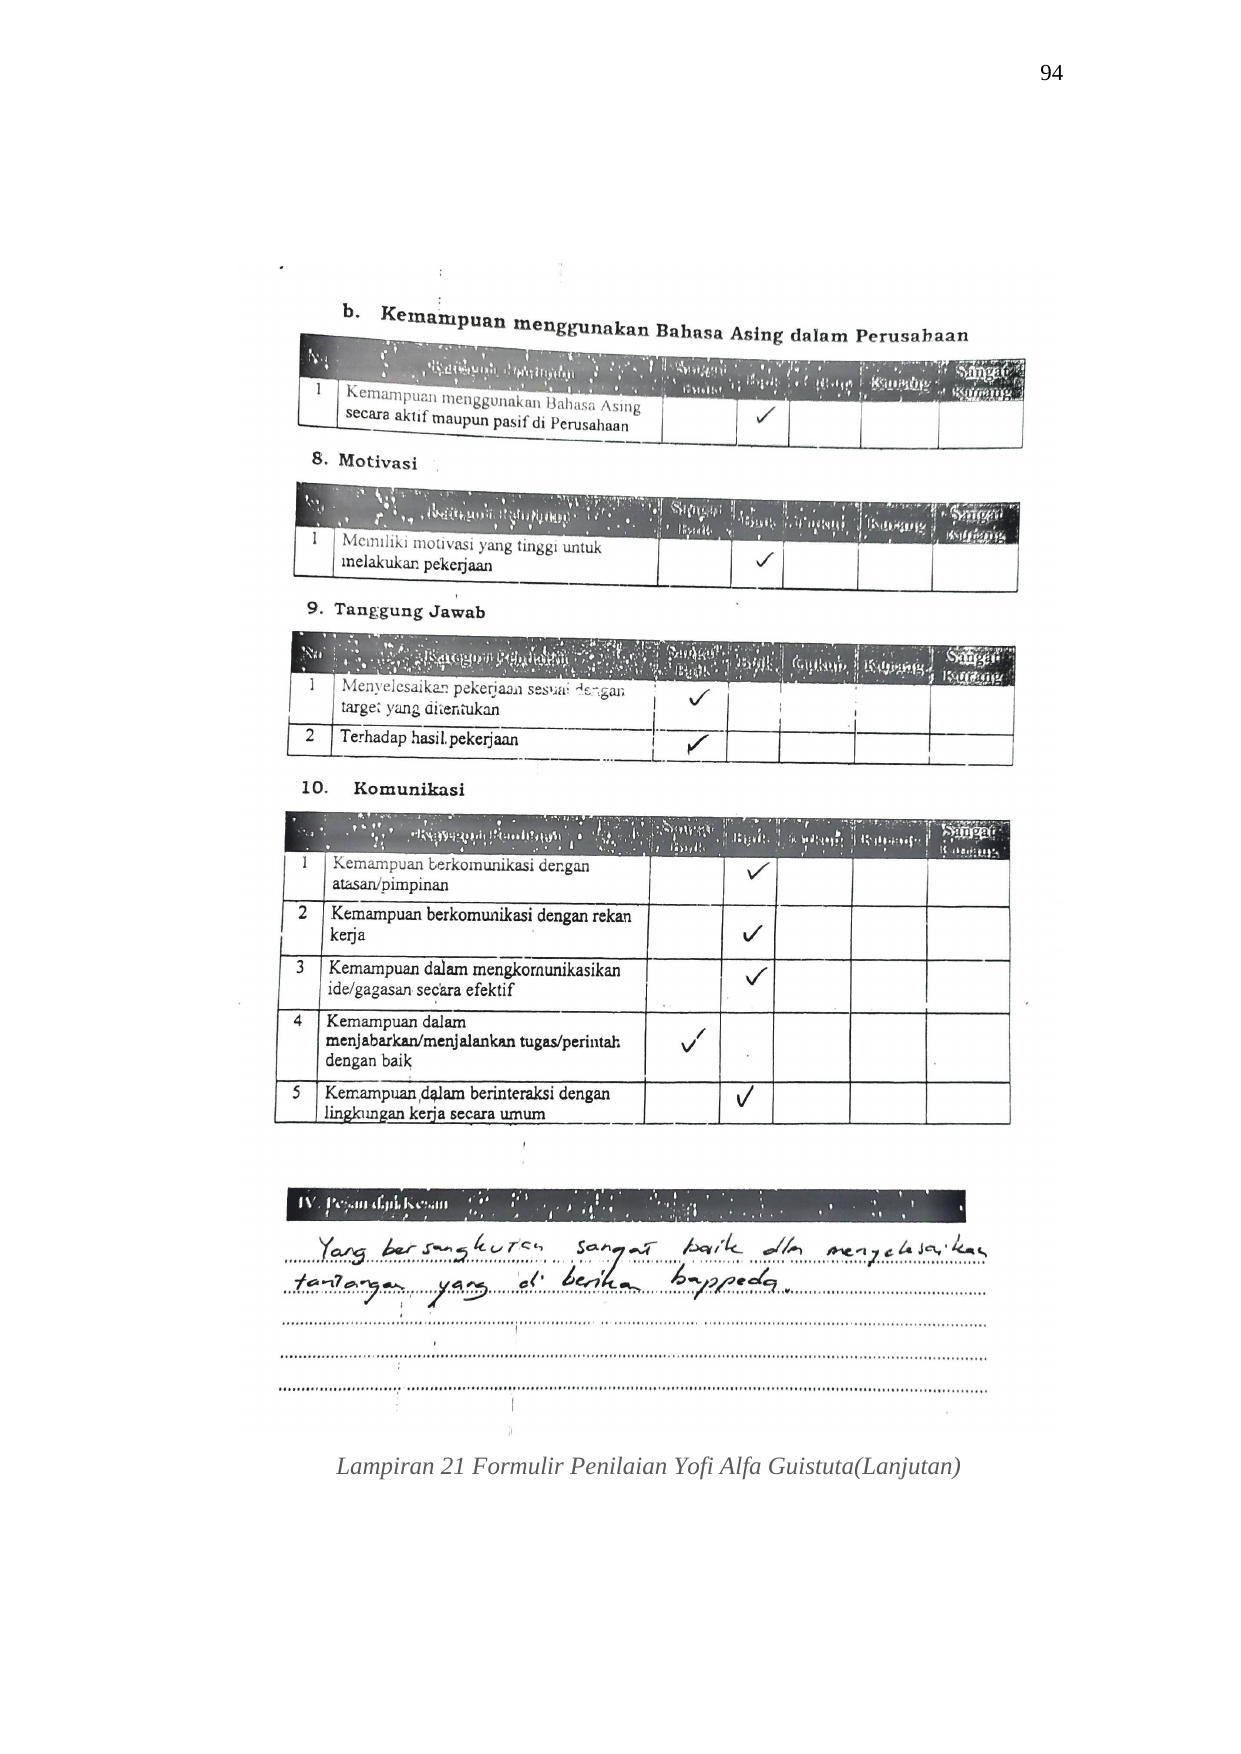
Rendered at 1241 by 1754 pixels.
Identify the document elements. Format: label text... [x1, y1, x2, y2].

text Lampiran 21 Formulir Penilaian Yofi Alfa Guistuta(Lanjutan) [236, 1437, 1063, 1480]
picture [236, 263, 1063, 1437]
